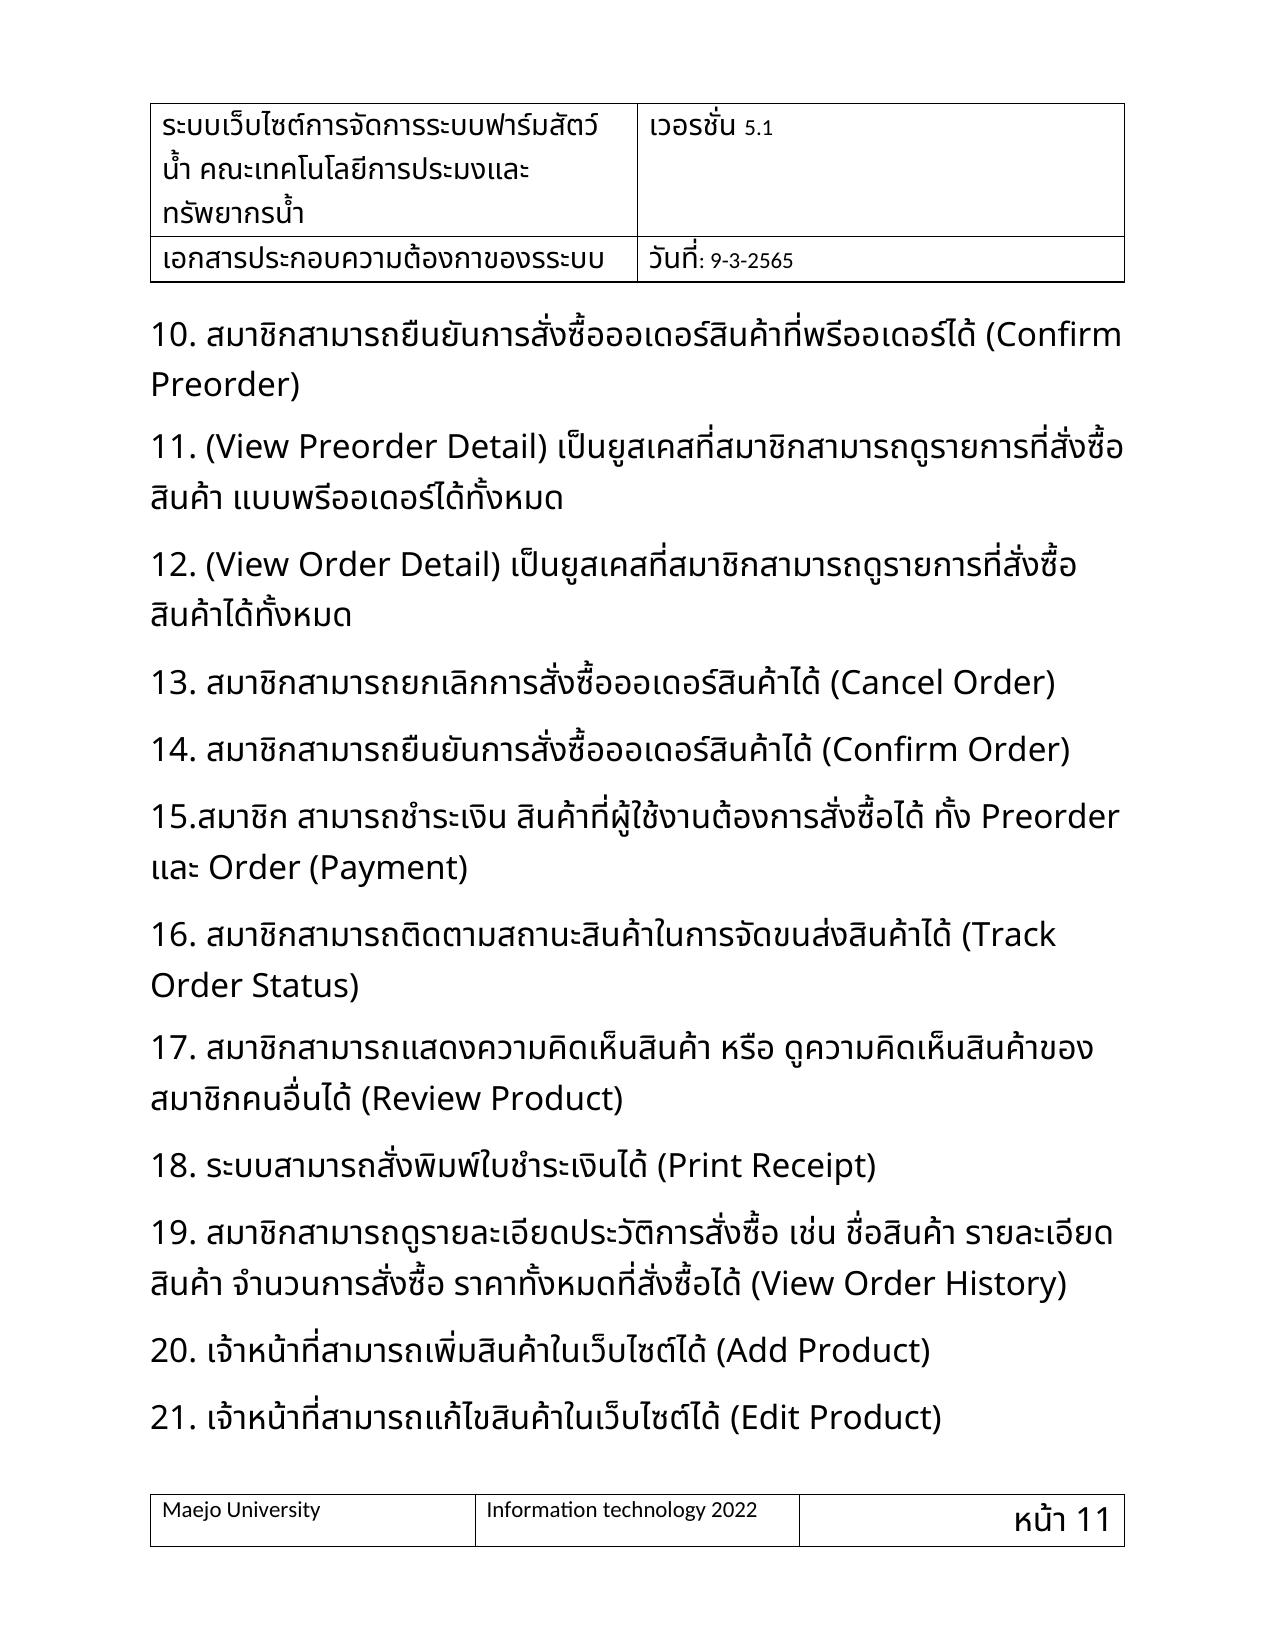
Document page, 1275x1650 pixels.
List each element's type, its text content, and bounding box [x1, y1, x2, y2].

text 13. สมาชิกสามารถยกเลิกการสั่งซื้อออเดอร์สินค้าได้ (Cancel Order) [150, 658, 1125, 709]
text 14. สมาชิกสามารถยืนยันการสั่งซื้อออเดอร์สินค้าได้ (Confirm Order) [150, 726, 1125, 776]
text 18. ระบบสามารถสั่งพิมพ์ใบชำระเงินได้ (Print Receipt) [150, 1142, 1125, 1192]
text 16. สมาชิกสามารถติดตามสถานะสินค้าในการจัดขนส่งสินค้าได้ (Track Order Status) [150, 911, 1125, 1007]
text 21. เจ้าหน้าที่สามารถแก้ไขสินค้าในเว็บไซต์ได้ (Edit Product) [150, 1394, 1125, 1445]
text 15.สมาชิก สามารถชำระเงิน สินค้าที่ผู้ใช้งานต้องการสั่งซื้อได้ ทั้ง Preorder และ Order (Payment) [150, 793, 1125, 894]
text 10. สมาชิกสามารถยืนยันการสั่งซื้อออเดอร์สินค้าที่พรีออเดอร์ได้ (Confirm Preorder) [150, 310, 1125, 406]
text 17. สมาชิกสามารถแสดงความคิดเห็นสินค้า หรือ ดูความคิดเห็นสินค้าของสมาชิกคนอื่นได้ (Review Product) [150, 1024, 1125, 1125]
text 12. (View Order Detail) เป็นยูสเคสที่สมาชิกสามารถดูรายการที่สั่งซื้อสินค้าได้ทั้งหมด [150, 541, 1125, 642]
text 11. (View Preorder Detail) เป็นยูสเคสที่สมาชิกสามารถดูรายการที่สั่งซื้อสินค้า แบบพรีออเดอร์ได้ทั้งหมด [150, 423, 1125, 524]
text 19. สมาชิกสามารถดูรายละเอียดประวัติการสั่งซื้อ เช่น ชื่อสินค้า รายละเอียดสินค้า จำนวนการสั่งซื้อ ราคาทั้งหมดที่สั่งซื้อได้ (View Order History) [150, 1209, 1125, 1310]
text 20. เจ้าหน้าที่สามารถเพิ่มสินค้าในเว็บไซต์ได้ (Add Product) [150, 1327, 1125, 1377]
